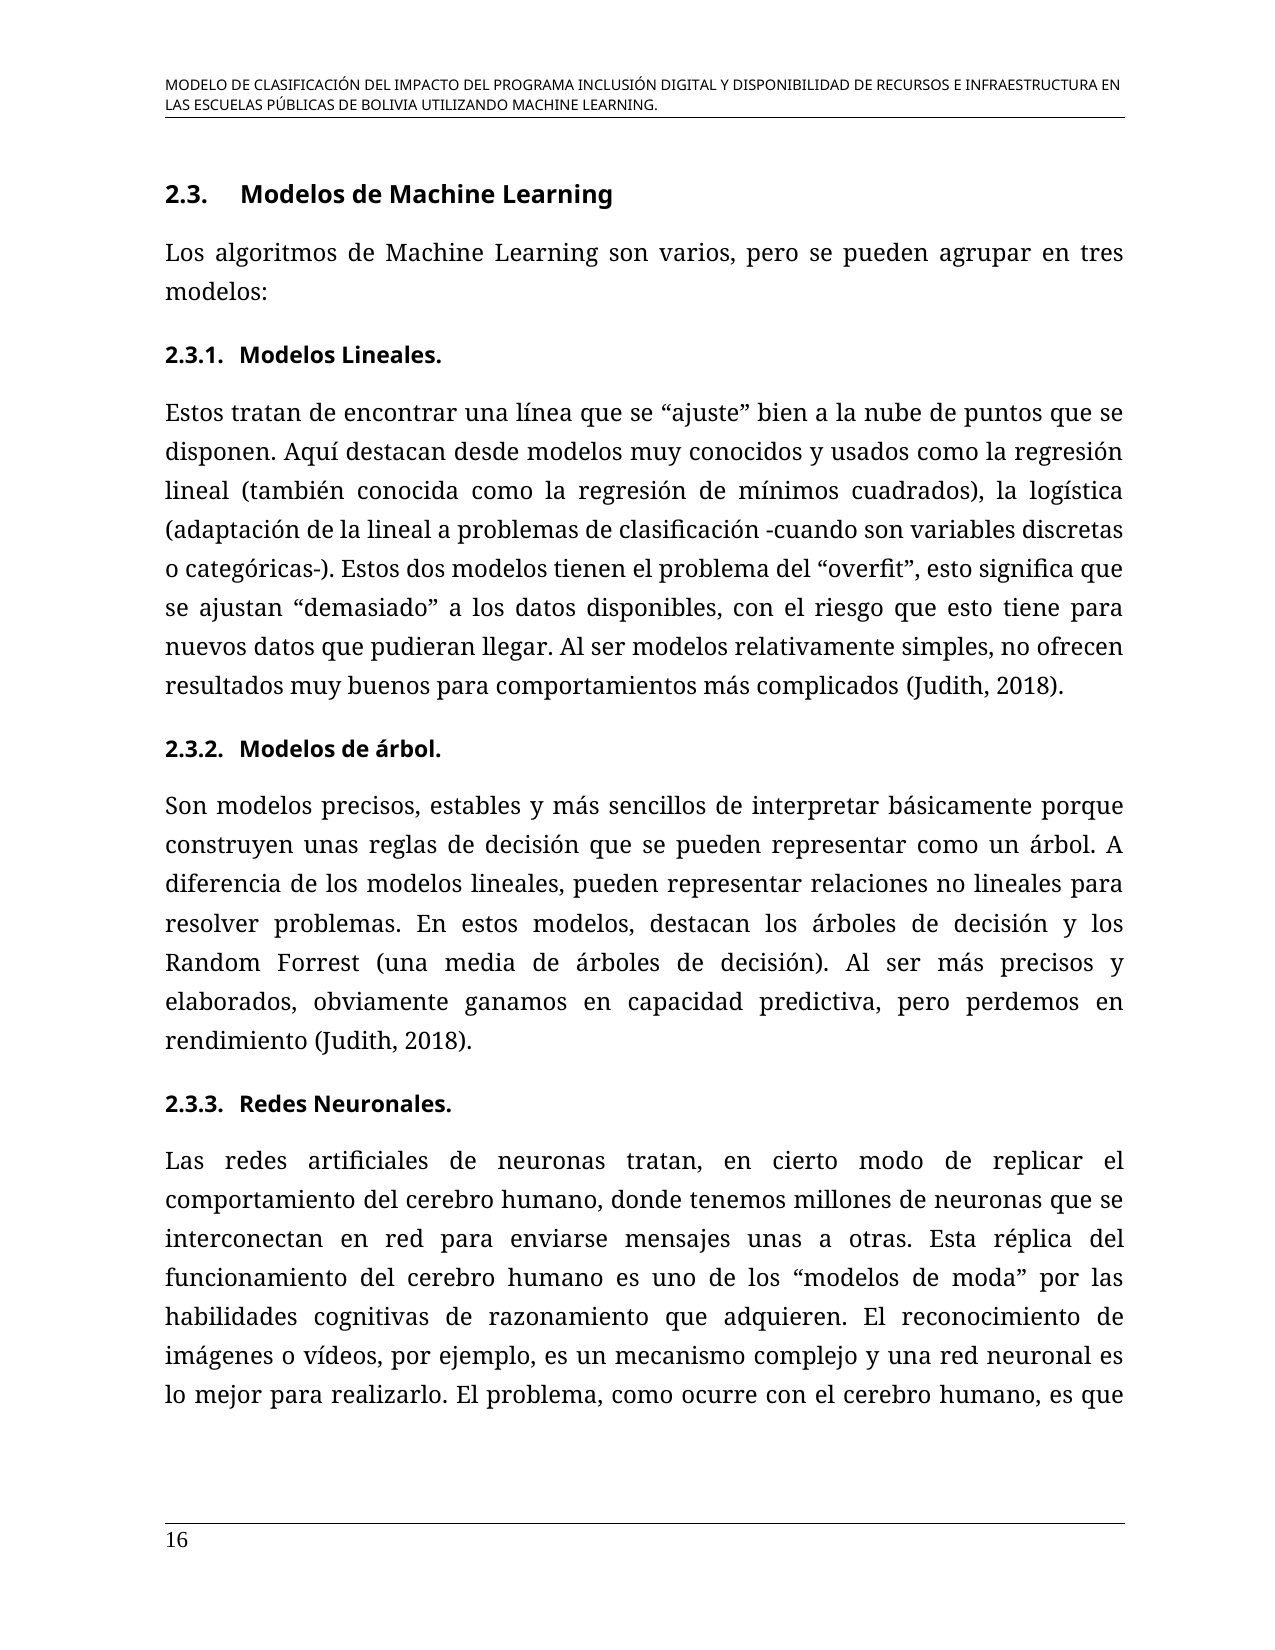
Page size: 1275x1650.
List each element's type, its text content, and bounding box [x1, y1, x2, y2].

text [165, 1144, 1125, 1411]
subtitle Modelos Lineales. [165, 339, 1125, 370]
subtitle Modelos de árbol. [165, 733, 1125, 764]
subtitle Modelos de Machine Learning [165, 177, 1125, 211]
text Los algoritmos de Machine Learning son varios, pero se pueden agrupar en tres modelos: [165, 236, 1125, 308]
subtitle Redes Neuronales. [165, 1088, 1125, 1119]
text Estos tratan de encontrar una línea que se “ajuste” bien a la nube de puntos que se disponen. Aquí destacan desde modelos muy conocidos y usados como la regresión lineal (también conocida como la regresión de mínimos cuadrados), la logística (adaptación de la lineal a problemas de clasificación -cuando son variables discretas o categóricas-). Estos dos modelos tienen el problema del “overfit”, esto significa que se ajustan “demasiado” a los datos disponibles, con el riesgo que esto tiene para nuevos datos que pudieran llegar. Al ser modelos relativamente simples, no ofrecen resultados muy buenos para comportamientos más complicados. [165, 395, 1125, 701]
text Son modelos precisos, estables y más sencillos de interpretar básicamente porque construyen unas reglas de decisión que se pueden representar como un árbol. A diferencia de los modelos lineales, pueden representar relaciones no lineales para resolver problemas. En estos modelos, destacan los árboles de decisión y los Random Forrest (una media de árboles de decisión). Al ser más precisos y elaborados, obviamente ganamos en capacidad predictiva, pero perdemos en rendimiento. [165, 789, 1125, 1056]
